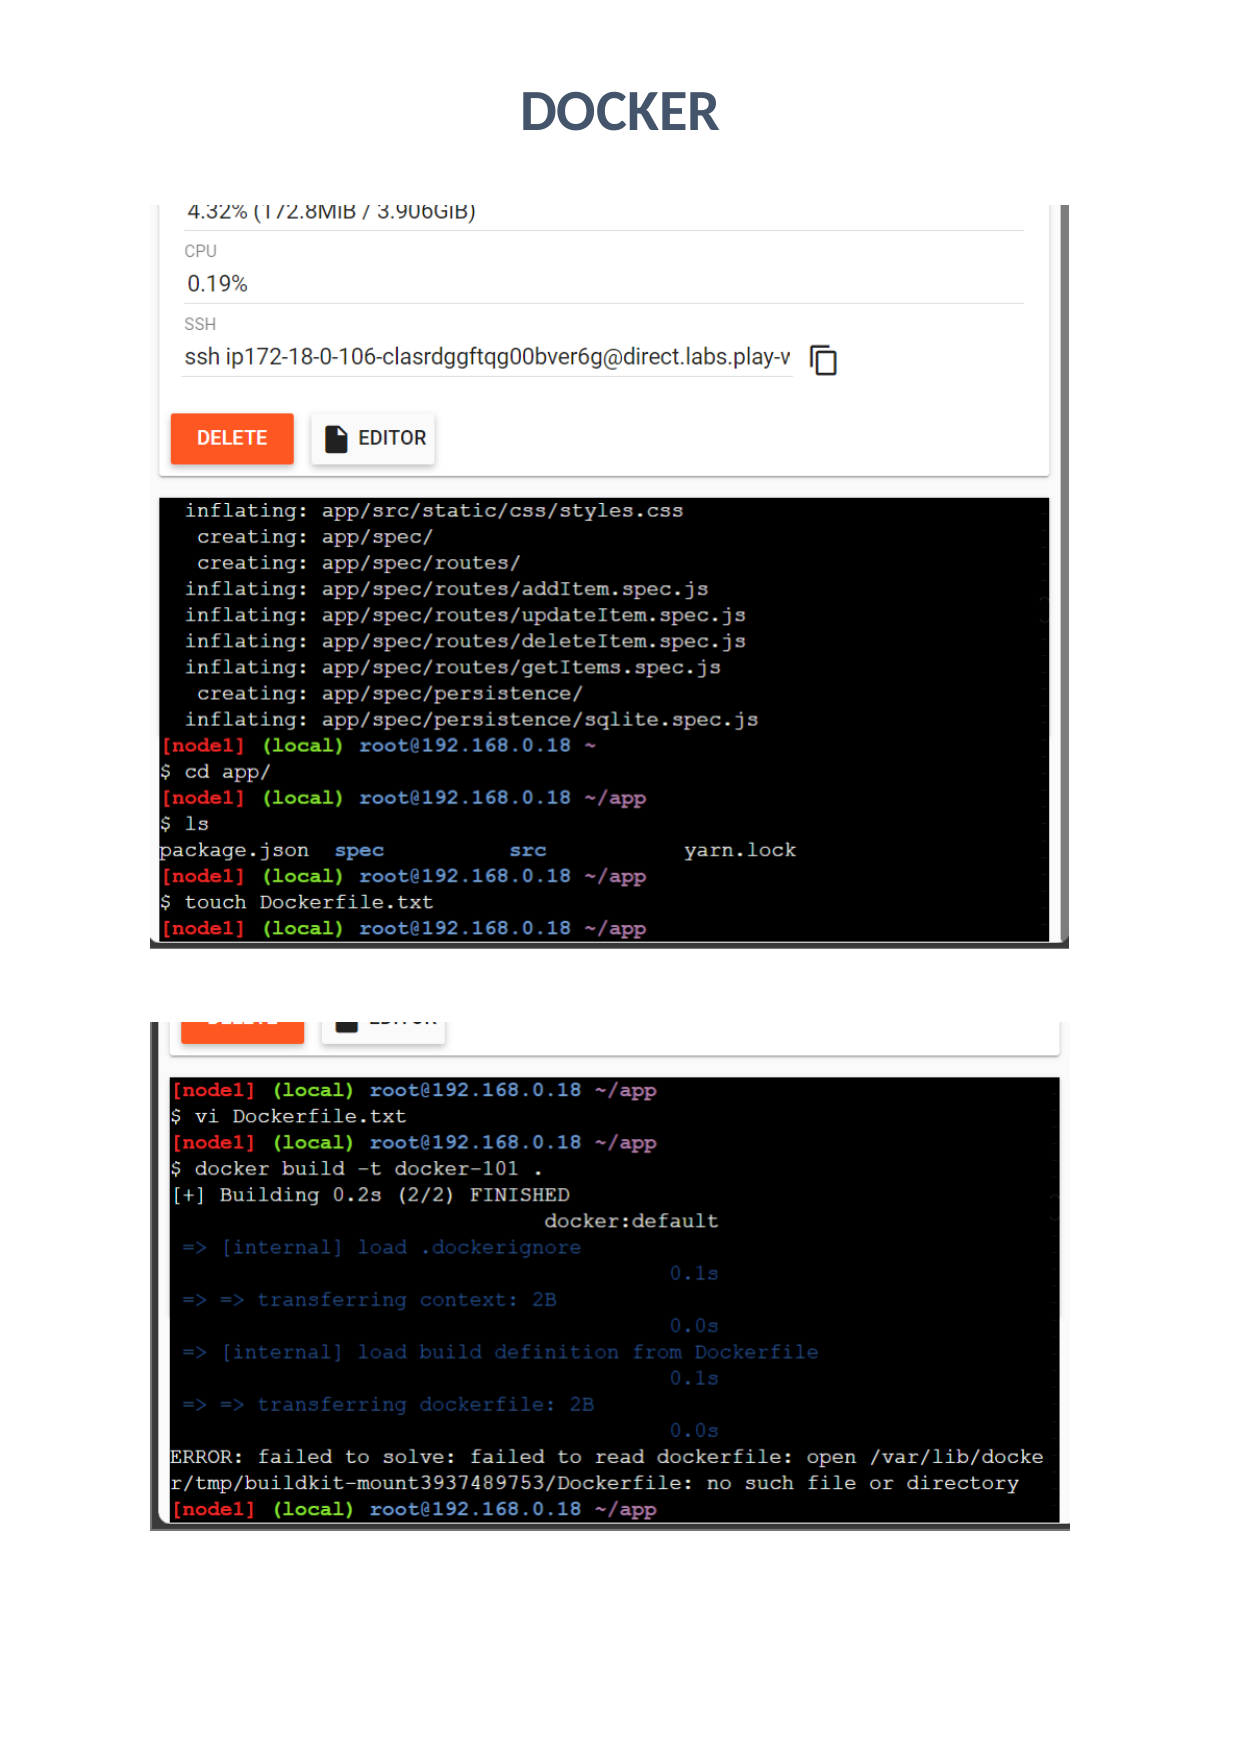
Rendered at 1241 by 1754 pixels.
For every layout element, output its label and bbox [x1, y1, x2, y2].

picture [150, 1022, 1070, 1531]
picture [150, 205, 1069, 949]
